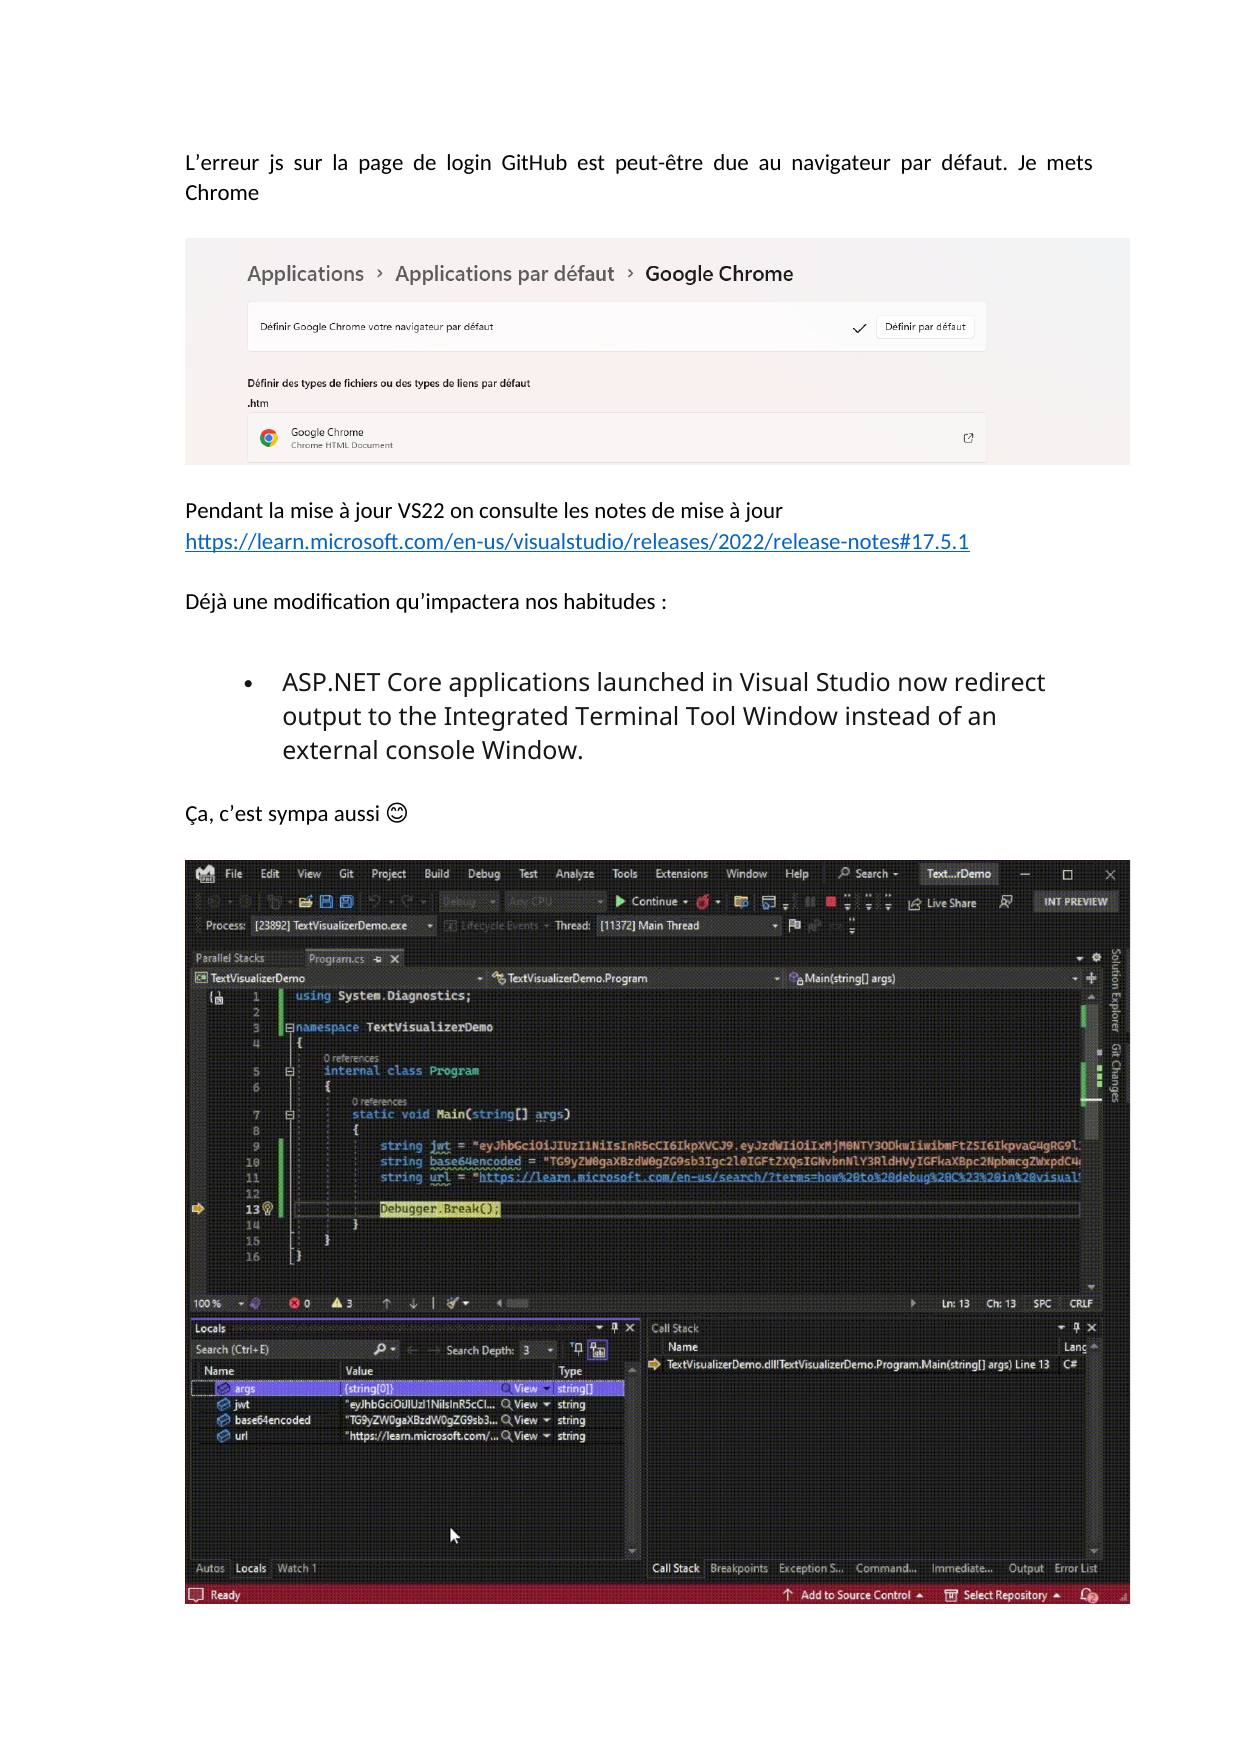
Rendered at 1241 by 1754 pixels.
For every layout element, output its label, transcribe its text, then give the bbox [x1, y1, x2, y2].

list https://learn.microsoft.com/en-us/visualstudio/releases/2022/release-notes#17.5.1 [185, 527, 1093, 555]
list Déjà une modification qu’impactera nos habitudes : [185, 587, 1093, 615]
list Pendant la mise à jour VS22 on consulte les notes de mise à jour [185, 497, 1093, 525]
picture [185, 860, 1130, 1604]
list ASP.NET Core applications launched in Visual Studio now redirect output to the Integrated Terminal Tool Window instead of an external console Window. [244, 664, 1093, 767]
list Ça, c’est sympa aussi [185, 797, 1093, 828]
list L’erreur js sur la page de login GitHub est peut-être due au navigateur par défaut. Je mets Chrome [185, 148, 1093, 206]
picture [185, 238, 1130, 465]
